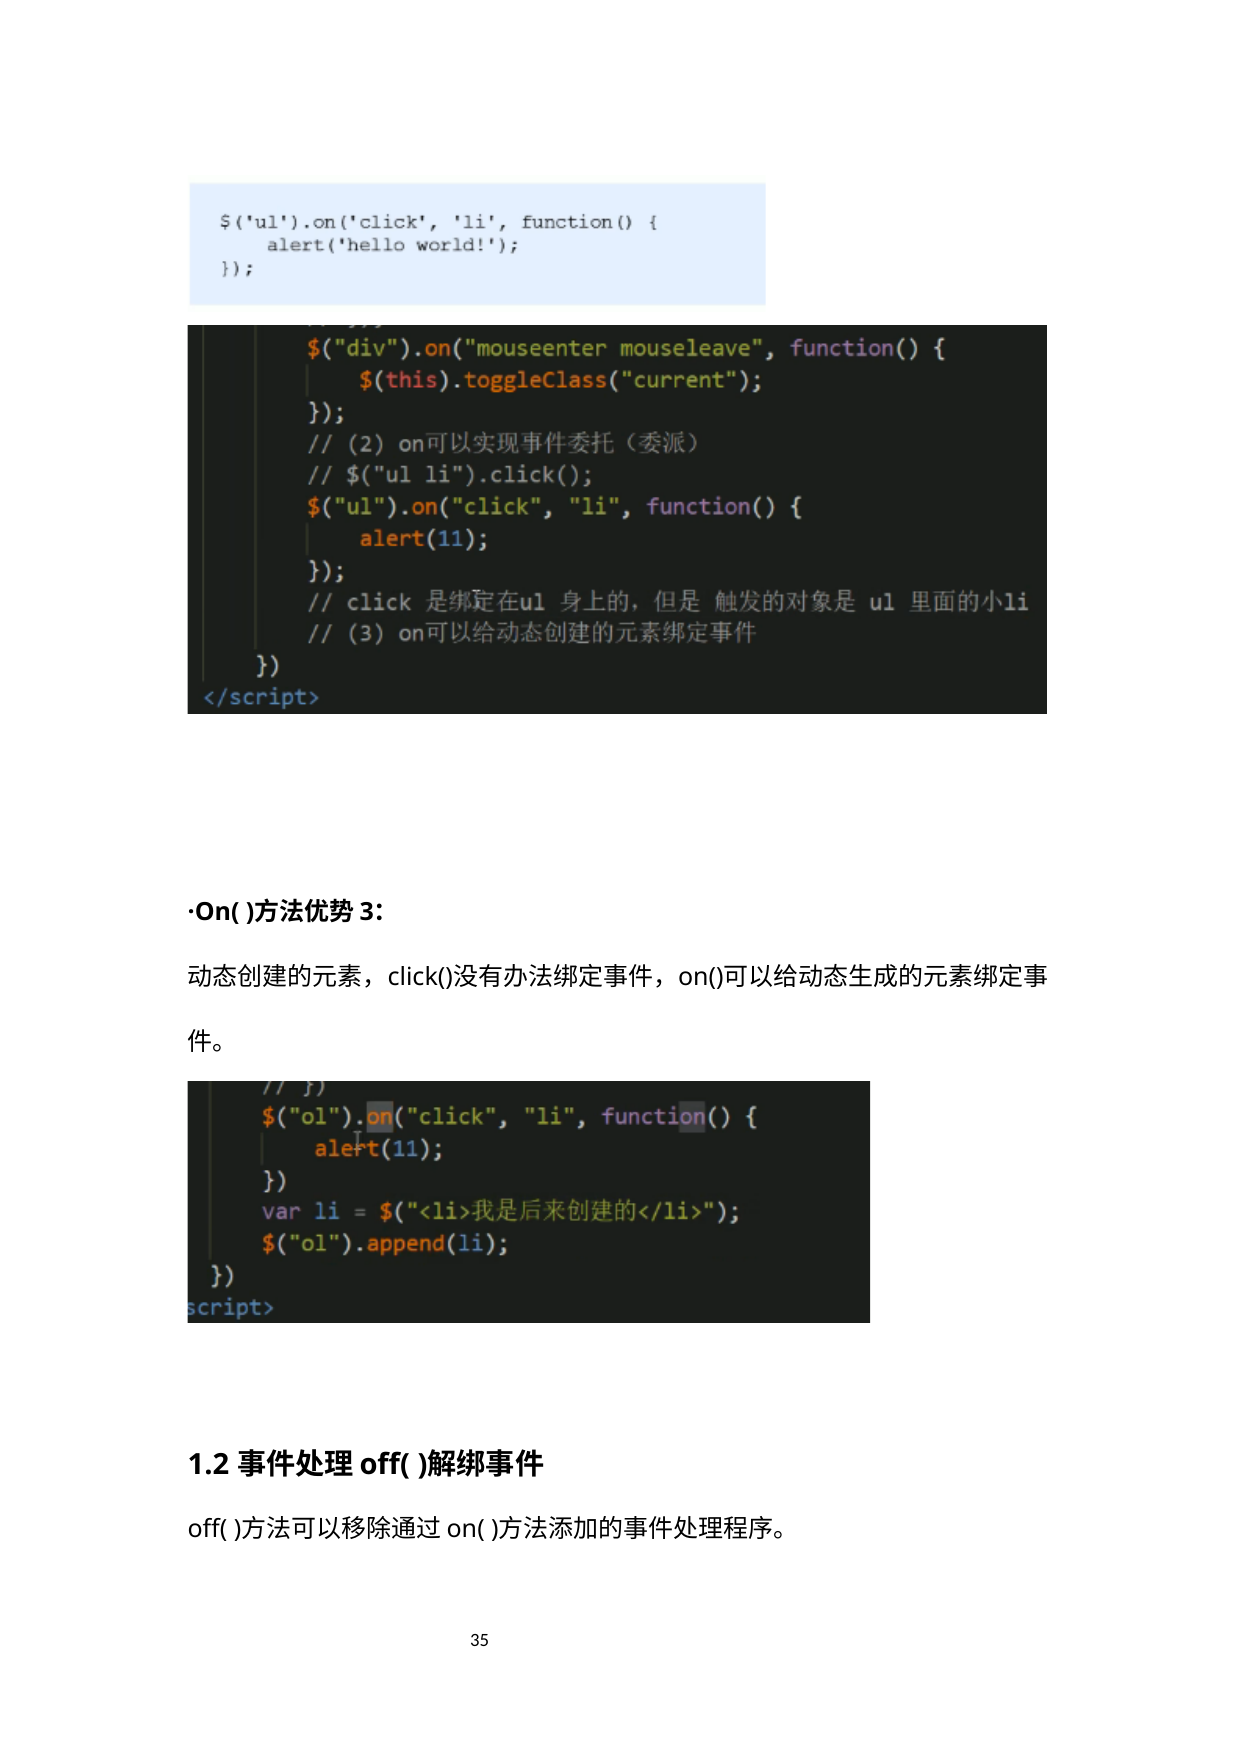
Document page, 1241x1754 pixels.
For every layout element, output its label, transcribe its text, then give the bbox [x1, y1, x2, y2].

list 动态创建的元素，click()没有办法绑定事件，on()可以给动态生成的元素绑定事件。 [187, 942, 1053, 1072]
list ·On( )方法优势3： [187, 877, 1053, 942]
list 1.2 事件处理off( )解绑事件 [187, 1429, 1053, 1494]
list off( )方法可以移除通过on( )方法添加的事件处理程序。 [187, 1494, 1053, 1559]
picture [187, 175, 766, 312]
picture [187, 325, 1047, 714]
picture [187, 1081, 871, 1323]
